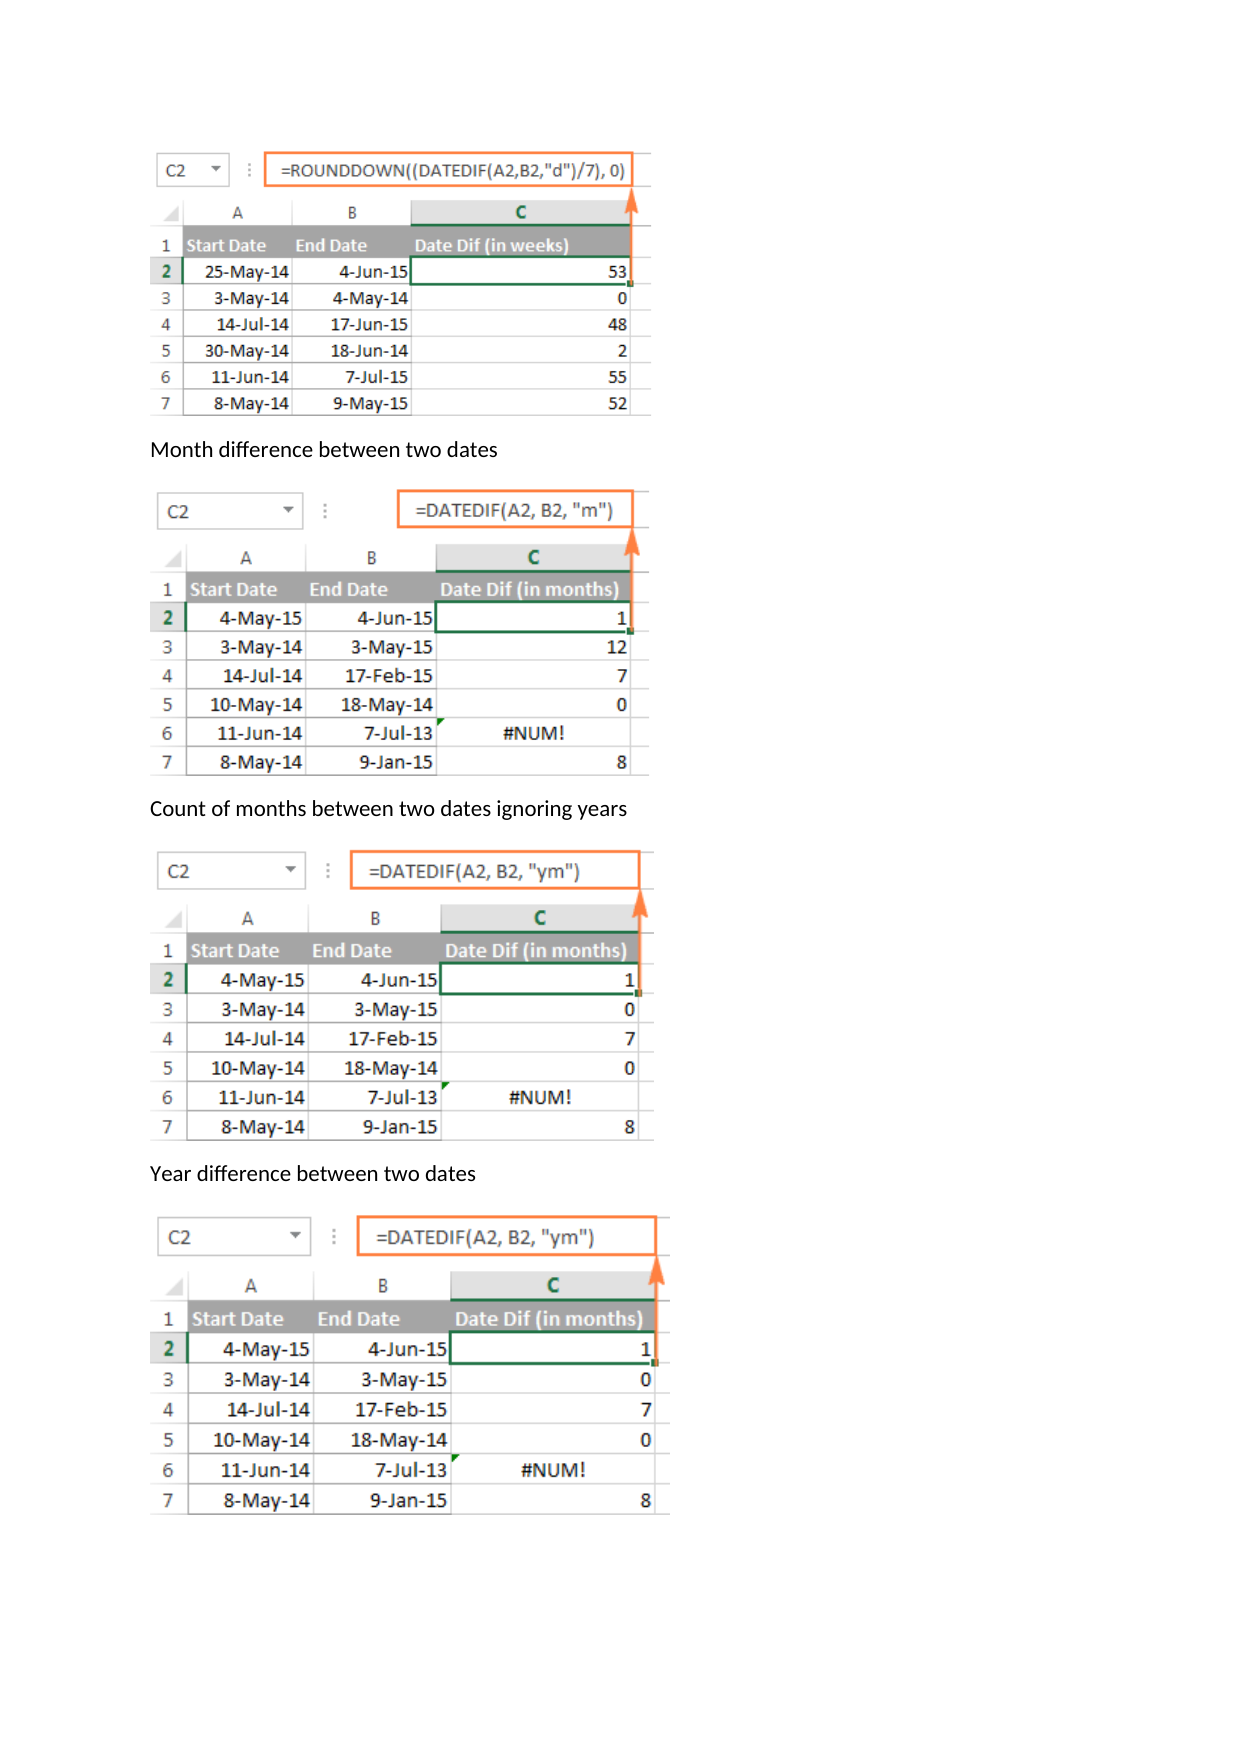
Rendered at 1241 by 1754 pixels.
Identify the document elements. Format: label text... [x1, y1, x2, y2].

picture [150, 1206, 670, 1515]
picture [150, 841, 654, 1141]
picture [150, 481, 650, 776]
text Count of months between two dates ignoring years [150, 794, 1090, 822]
picture [150, 150, 652, 416]
text Month difference between two dates [150, 435, 1090, 463]
text Year difference between two dates [150, 1159, 1090, 1187]
